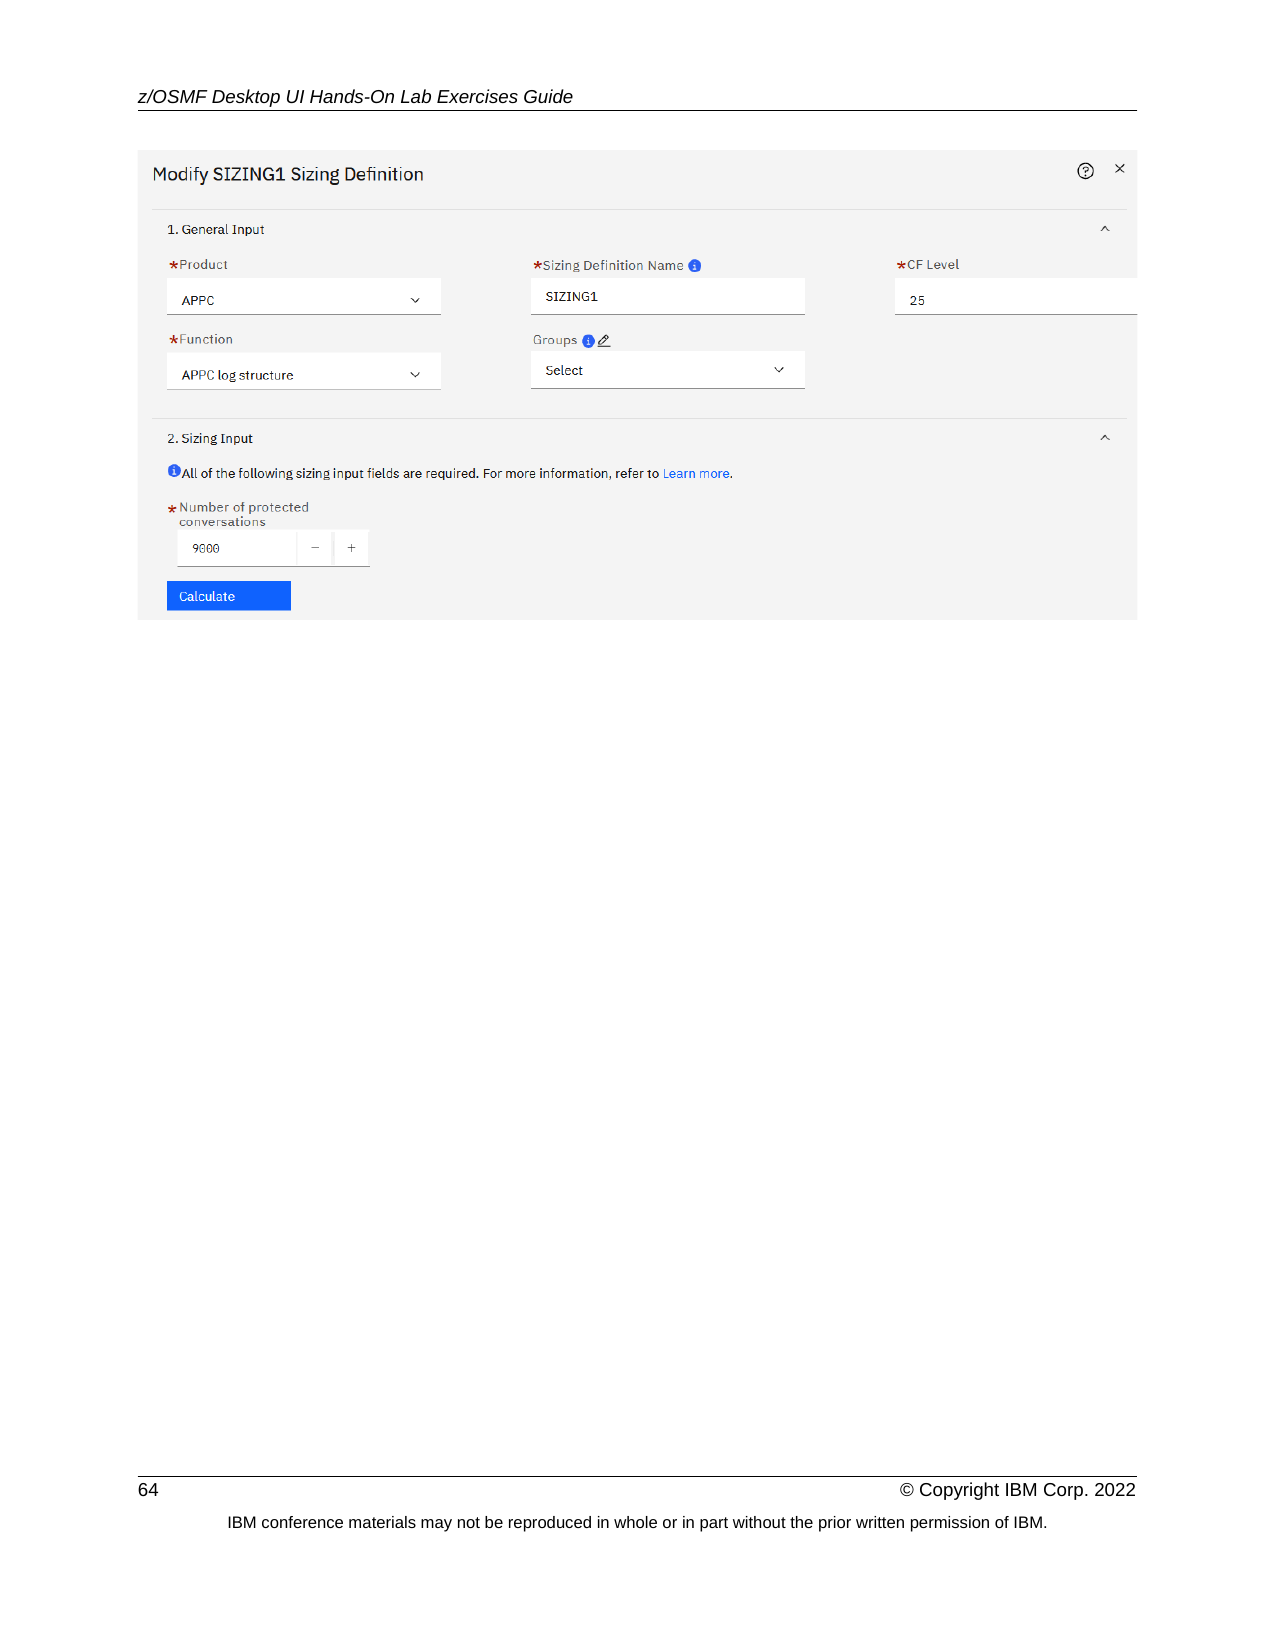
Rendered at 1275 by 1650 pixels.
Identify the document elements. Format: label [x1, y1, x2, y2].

picture [137, 150, 1138, 620]
